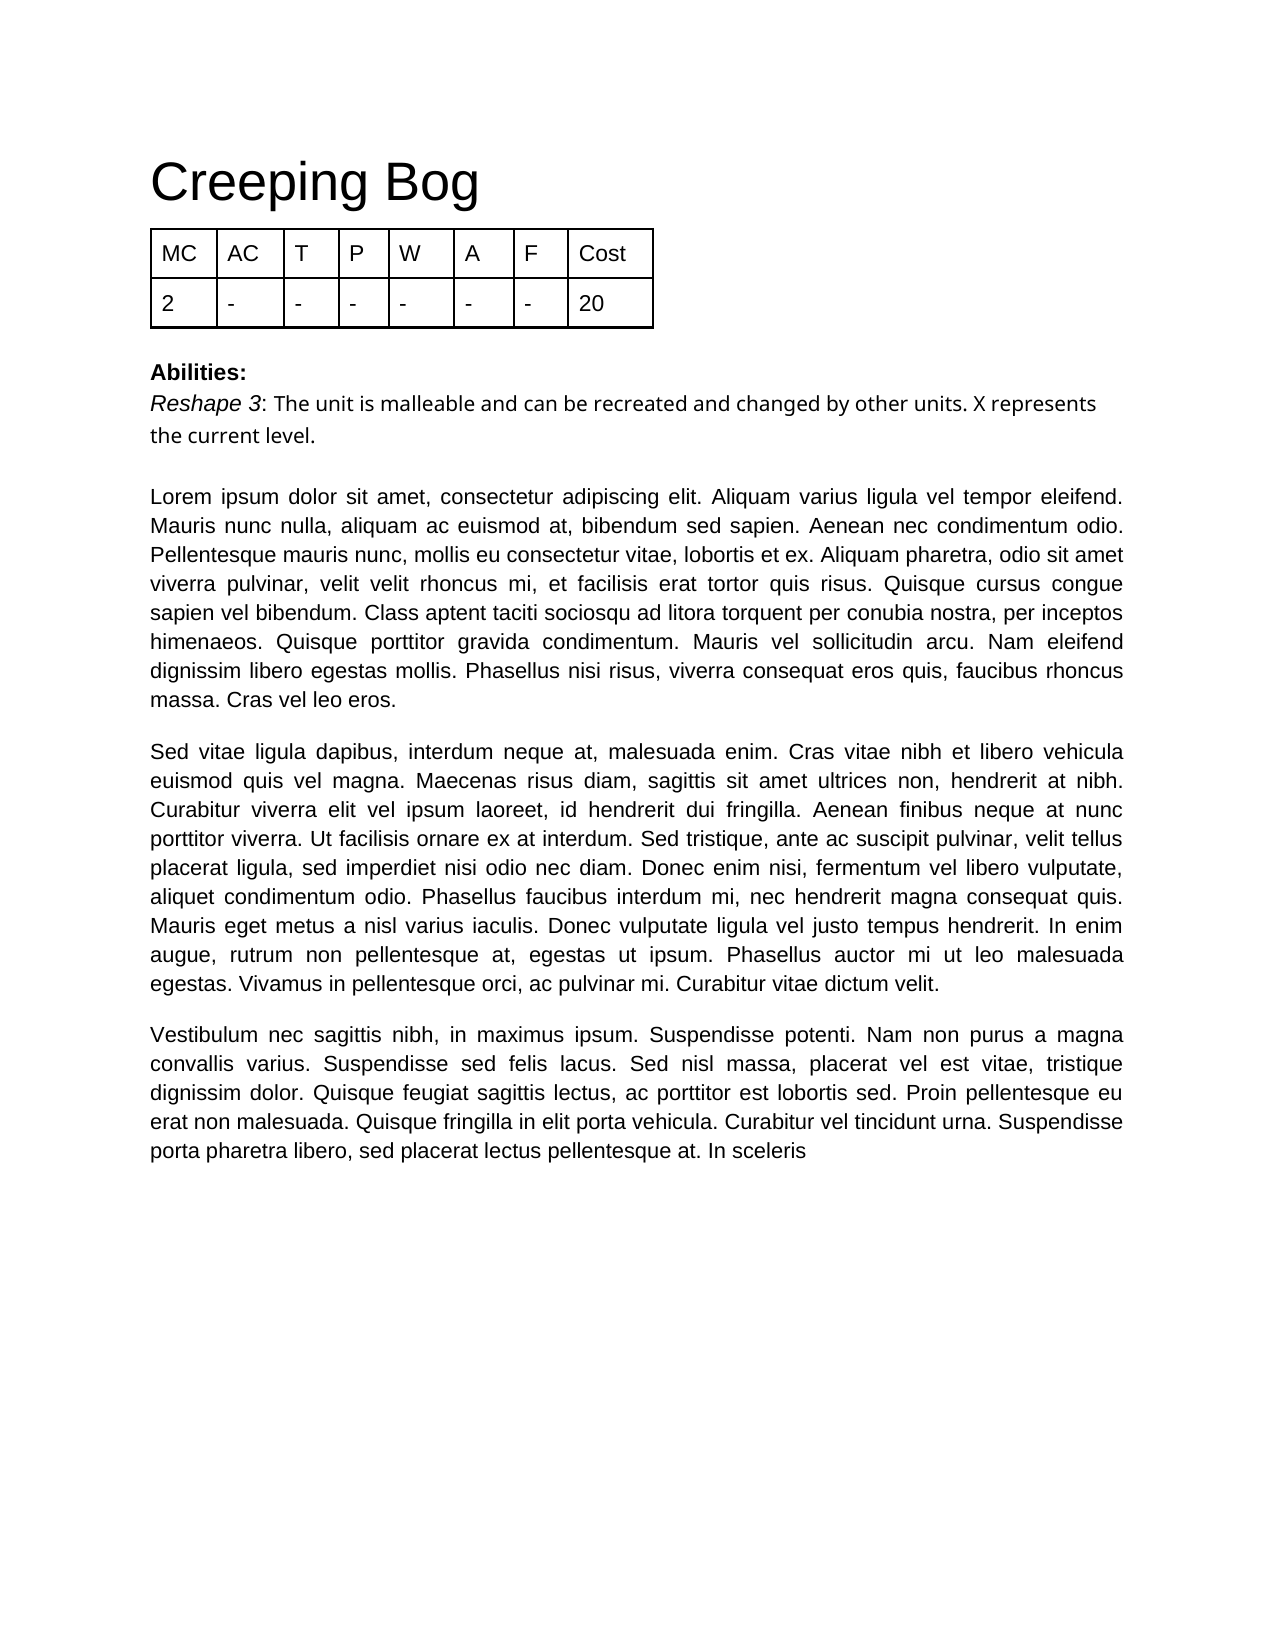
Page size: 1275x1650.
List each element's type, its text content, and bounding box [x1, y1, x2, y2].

table_header W [390, 230, 453, 277]
table_cell - [340, 279, 388, 326]
table_header MC [152, 230, 216, 277]
table_cell 2 [152, 279, 216, 326]
table_header T [285, 230, 338, 277]
table_cell - [285, 279, 338, 326]
table_cell - [218, 279, 283, 326]
text Vestibulum nec sagittis nibh, in maximus ipsum. Suspendisse potenti. Nam non purus a magna convallis varius. Suspendisse sed felis lacus. Sed nisl massa, placerat vel est vitae, tristique dignissim dolor. Quisque feugiat sagittis lectus, ac porttitor est lobortis sed. Proin pellentesque eu erat non malesuada. Quisque fringilla in elit porta vehicula. Curabitur vel tincidunt urna. Suspendisse porta pharetra libero, sed placerat lectus pellentesque at. In sceleris [150, 1022, 1125, 1163]
title Creeping Bog [150, 150, 1125, 212]
text Lorem ipsum dolor sit amet, consectetur adipiscing elit. Aliquam varius ligula vel tempor eleifend. Mauris nunc nulla, aliquam ac euismod at, bibendum sed sapien. Aenean nec condimentum odio. Pellentesque mauris nunc, mollis eu consectetur vitae, lobortis et ex. Aliquam pharetra, odio sit amet viverra pulvinar, velit velit rhoncus mi, et facilisis erat tortor quis risus. Quisque cursus congue sapien vel bibendum. Class aptent taciti sociosqu ad litora torquent per conubia nostra, per inceptos himenaeos. Quisque porttitor gravida condimentum. Mauris vel sollicitudin arcu. Nam eleifend dignissim libero egestas mollis. Phasellus nisi risus, viverra consequat eros quis, faucibus rhoncus massa. Cras vel leo eros. [150, 484, 1125, 712]
table_cell - [455, 279, 513, 326]
text Abilities: [150, 359, 1125, 385]
table_cell - [390, 279, 453, 326]
table_header A [455, 230, 513, 277]
table_header P [340, 230, 388, 277]
table_header F [515, 230, 567, 277]
text Reshape 3: The unit is malleable and can be recreated and changed by other units. X represents the current level. [150, 389, 1125, 450]
table_header Cost [569, 230, 652, 277]
table_cell - [515, 279, 567, 326]
table_cell 20 [569, 279, 652, 326]
table_header AC [218, 230, 283, 277]
text Sed vitae ligula dapibus, interdum neque at, malesuada enim. Cras vitae nibh et libero vehicula euismod quis vel magna. Maecenas risus diam, sagittis sit amet ultrices non, hendrerit at nibh. Curabitur viverra elit vel ipsum laoreet, id hendrerit dui fringilla. Aenean finibus neque at nunc porttitor viverra. Ut facilisis ornare ex at interdum. Sed tristique, ante ac suscipit pulvinar, velit tellus placerat ligula, sed imperdiet nisi odio nec diam. Donec enim nisi, fermentum vel libero vulputate, aliquet condimentum odio. Phasellus faucibus interdum mi, nec hendrerit magna consequat quis. Mauris eget metus a nisl varius iaculis. Donec vulputate ligula vel justo tempus hendrerit. In enim augue, rutrum non pellentesque at, egestas ut ipsum. Phasellus auctor mi ut leo malesuada egestas. Vivamus in pellentesque orci, ac pulvinar mi. Curabitur vitae dictum velit. [150, 739, 1125, 996]
